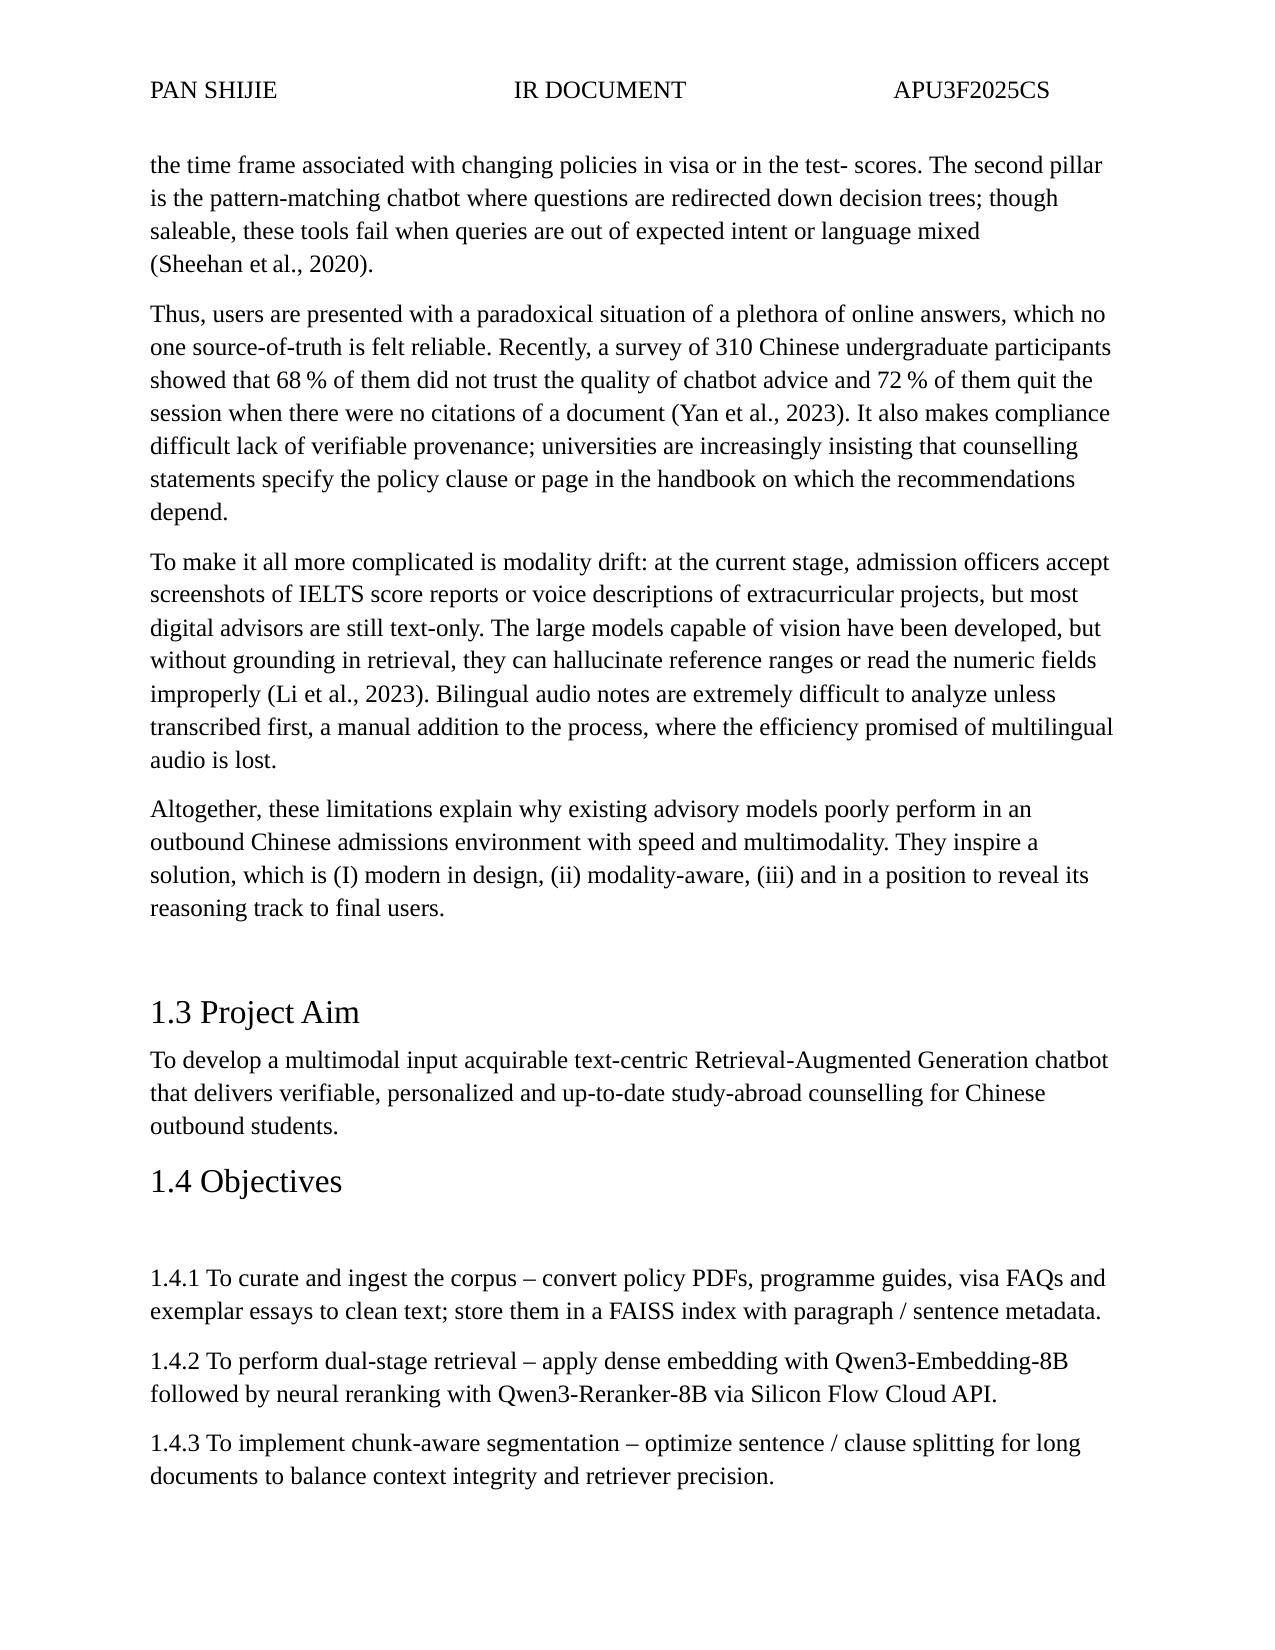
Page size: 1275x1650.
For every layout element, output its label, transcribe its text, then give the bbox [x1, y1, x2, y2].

text 1.4.2 To perform dual‑stage retrieval – apply dense embedding with Qwen3‑Embedding‑8B followed by neural reranking with Qwen3‑Reranker‑8B via Silicon Flow Cloud API. [150, 1346, 1125, 1407]
text To make it all more complicated is modality drift: at the current stage, admission officers accept screenshots of IELTS score reports or voice descriptions of extracurricular projects, but most digital advisors are still text-only. The large models capable of vision have been developed, but without grounding in retrieval, they can hallucinate reference ranges or read the numeric fields improperly (Li et al., 2023). Bilingual audio notes are extremely difficult to analyze unless transcribed first, a manual addition to the process, where the efficiency promised of multilingual audio is lost. [150, 547, 1125, 773]
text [150, 150, 1125, 278]
text 1.4.1 To curate and ingest the corpus – convert policy PDFs, programme guides, visa FAQs and exemplar essays to clean text; store them in a FAISS index with paragraph / sentence metadata. [150, 1263, 1125, 1325]
text 1.4.3 To implement chunk‑aware segmentation – optimize sentence / clause splitting for long documents to balance context integrity and retriever precision. [150, 1428, 1125, 1490]
subtitle 1.3 Project Aim [150, 993, 1125, 1031]
text Altogether, these limitations explain why existing advisory models poorly perform in an outbound Chinese admissions environment with speed and multimodality. They inspire a solution, which is (I) modern in design, (ii) modality-aware, (iii) and in a position to reveal its reasoning track to final users. [150, 794, 1125, 922]
text To develop a multimodal input acquirable text-centric Retrieval‑Augmented Generation chatbot that delivers verifiable, personalized and up‑to‑date study‑abroad counselling for Chinese outbound students. [150, 1045, 1125, 1140]
subtitle 1.4 Objectives [150, 1161, 1125, 1199]
text Thus, users are presented with a paradoxical situation of a plethora of online answers, which no one source-of-truth is felt reliable. Recently, a survey of 310 Chinese undergraduate participants showed that 68 % of them did not trust the quality of chatbot advice and 72 % of them quit the session when there were no citations of a document (Yan et al., 2023). It also makes compliance difficult lack of verifiable provenance; universities are increasingly insisting that counselling statements specify the policy clause or page in the handbook on which the recommendations depend. [150, 299, 1125, 526]
